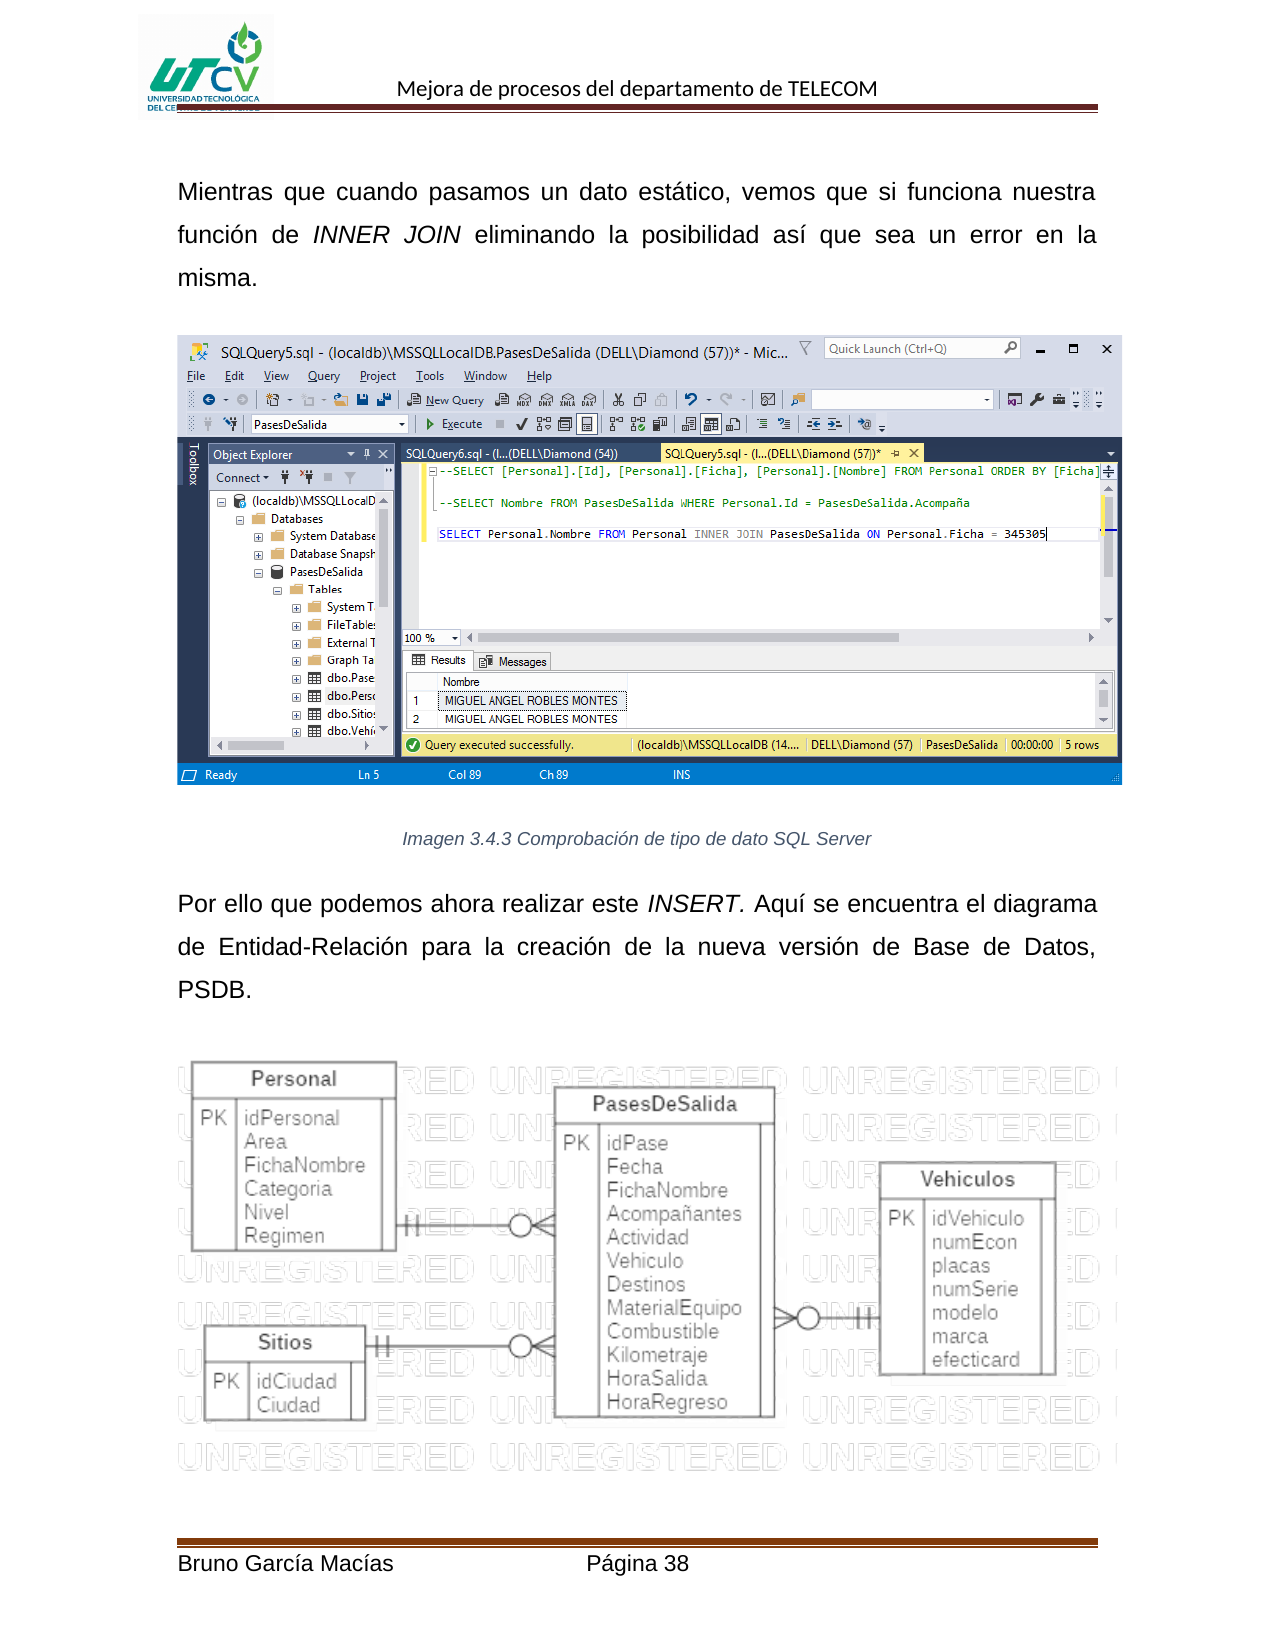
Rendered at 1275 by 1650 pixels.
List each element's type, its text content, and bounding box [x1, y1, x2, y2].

text Mientras que cuando pasamos un dato estático, vemos que si funciona nuestra función de INNER JOIN eliminando la posibilidad así que sea un error en la misma. [177, 177, 1098, 292]
picture [138, 14, 274, 120]
text Imagen 3.4.3 Comprobación de tipo de dato SQL Server [177, 828, 1098, 849]
text Por ello que podemos ahora realizar este INSERT. Aquí se encuentra el diagrama de Entidad-Relación para la creación de la nueva versión de Base de Datos, PSDB. [177, 889, 1098, 1004]
picture [177, 335, 1123, 785]
